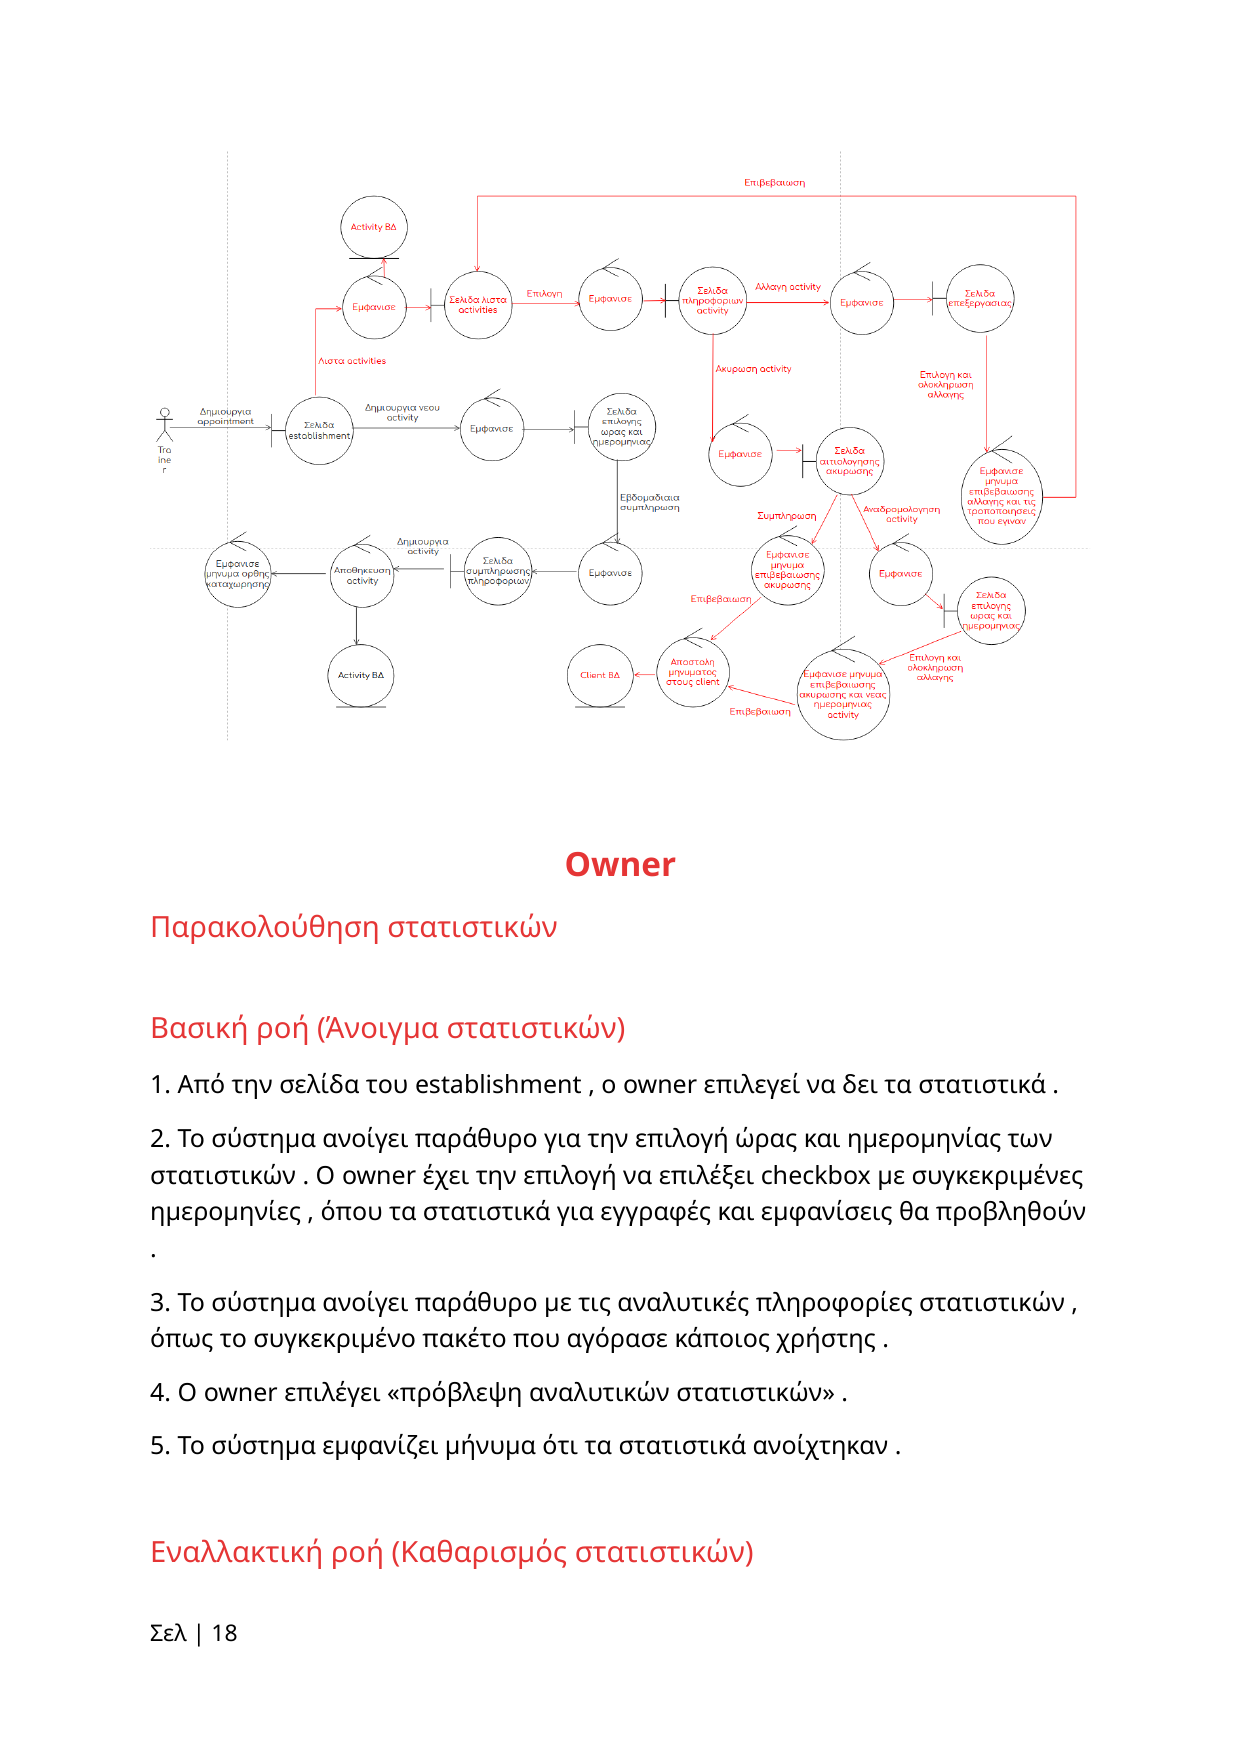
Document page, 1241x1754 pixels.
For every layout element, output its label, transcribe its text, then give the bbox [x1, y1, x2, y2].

text Βασική ροή (Άνοιγμα στατιστικών) [150, 1008, 1090, 1047]
picture [150, 150, 1091, 741]
subtitle Παρακολούθηση στατιστικών [150, 906, 1090, 946]
text 3. Το σύστημα ανοίγει παράθυρο με τις αναλυτικές πληροφορίες στατιστικών , όπως το συγκεκριμένο πακέτο που αγόρασε κάποιος χρήστης . [150, 1284, 1090, 1355]
text Εναλλακτική ροή (Καθαρισμός στατιστικών) [150, 1532, 1090, 1571]
text 1. Από την σελίδα του establishment , ο owner επιλεγεί να δει τα στατιστικά . [150, 1067, 1090, 1101]
subtitle Owner [150, 840, 1090, 886]
text 5. Το σύστημα εμφανίζει μήνυμα ότι τα στατιστικά ανοίχτηκαν . [150, 1428, 1090, 1462]
text 4. Ο owner επιλέγει «πρόβλεψη αναλυτικών στατιστικών» . [150, 1374, 1090, 1408]
text 2. Το σύστημα ανοίγει παράθυρο για την επιλογή ώρας και ημερομηνίας των στατιστικών . Ο owner έχει την επιλογή να επιλέξει checkbox με συγκεκριμένες ημερομηνίες , όπου τα στατιστικά για εγγραφές και εμφανίσεις θα προβληθούν . [150, 1121, 1090, 1265]
